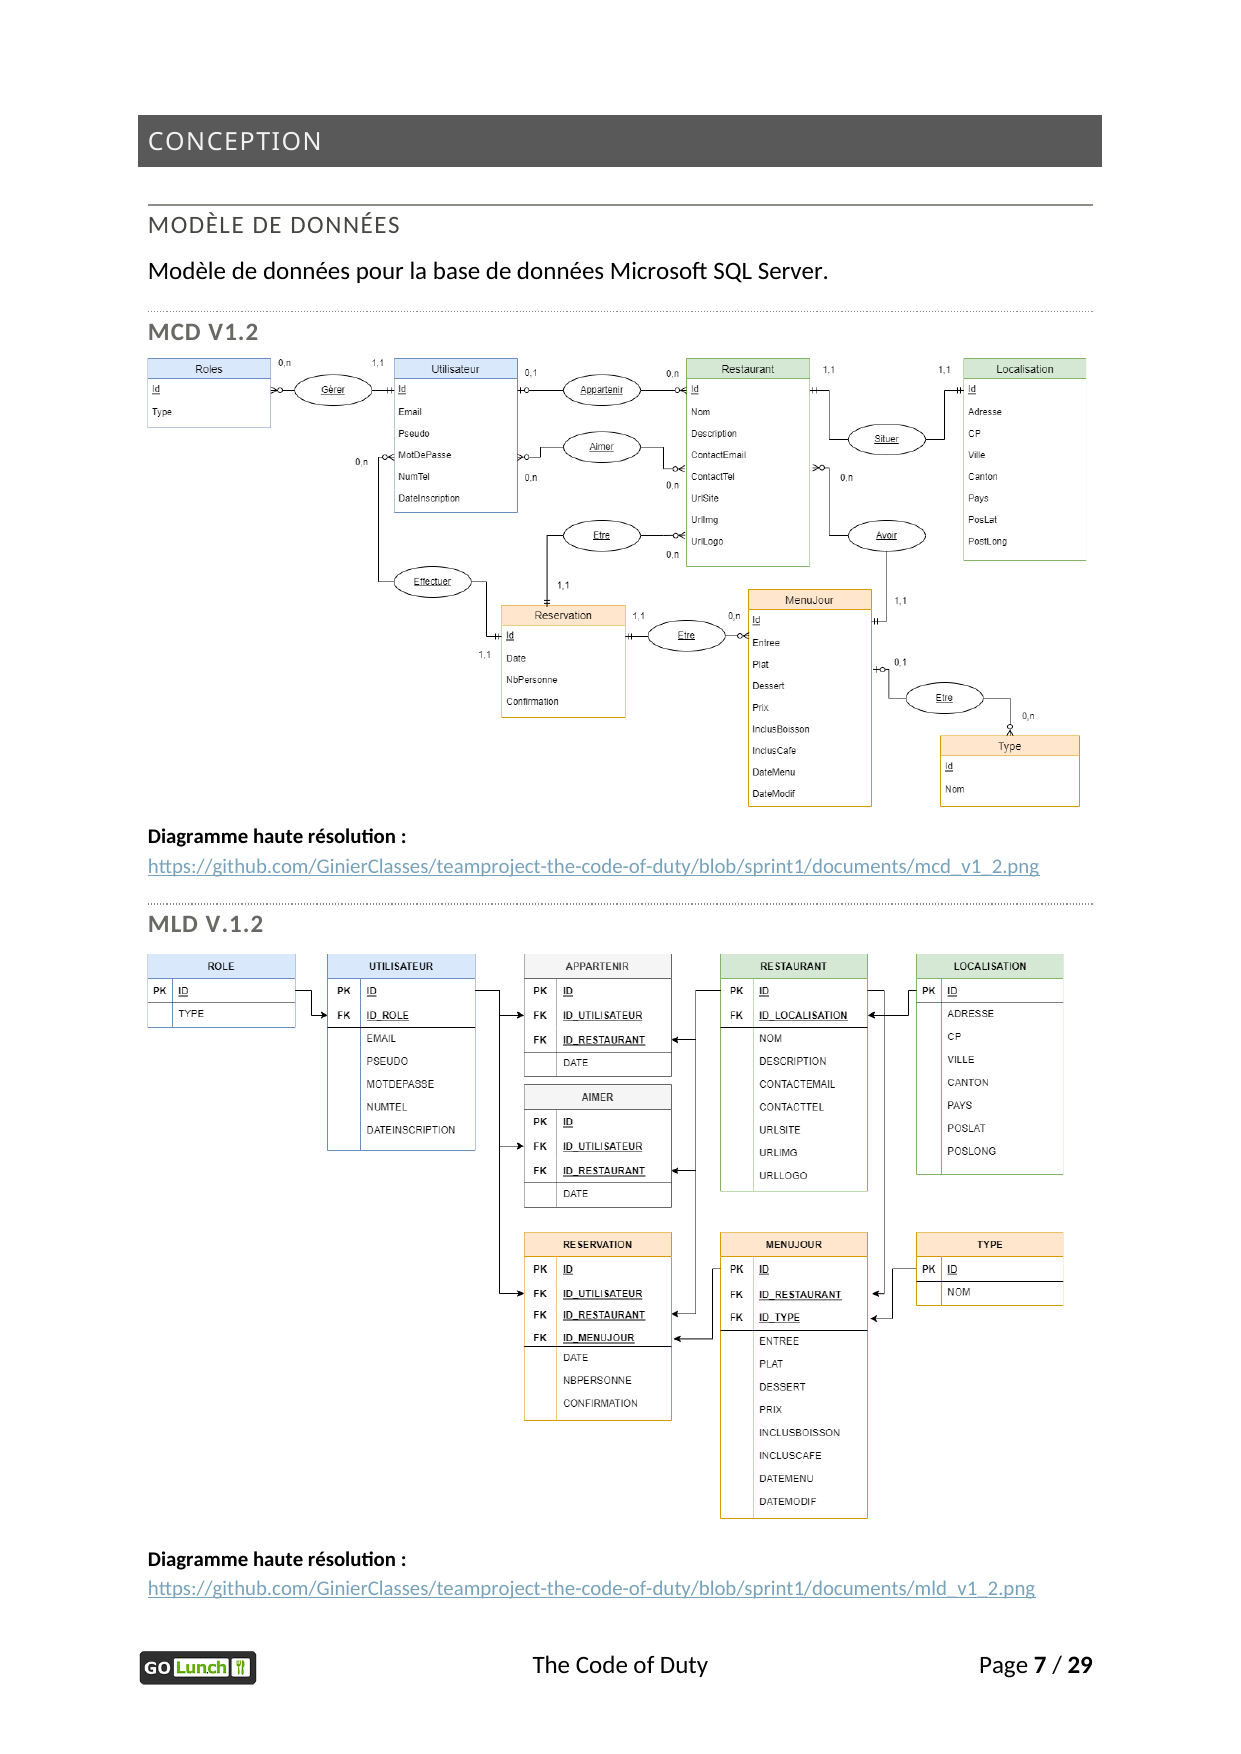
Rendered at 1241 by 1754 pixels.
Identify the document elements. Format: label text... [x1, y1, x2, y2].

picture [147, 351, 1087, 809]
subtitle Conception [148, 124, 1093, 158]
picture [147, 954, 1064, 1521]
text Modèle de données pour la base de données Microsoft SQL Server. [148, 255, 1093, 286]
text Diagramme haute résolution : https://github.com/GinierClasses/teamproject-the-code-of-duty/blob/sprint1/documents/mcd_v1_2.png [148, 824, 1093, 878]
subtitle Modèle de données [148, 206, 1093, 240]
subtitle MLD V.1.2 [148, 903, 1093, 939]
picture [136, 1648, 260, 1687]
text Diagramme haute résolution : https://github.com/GinierClasses/teamproject-the-code-of-duty/blob/sprint1/documents/mld_v1_2.png [148, 1546, 1093, 1601]
